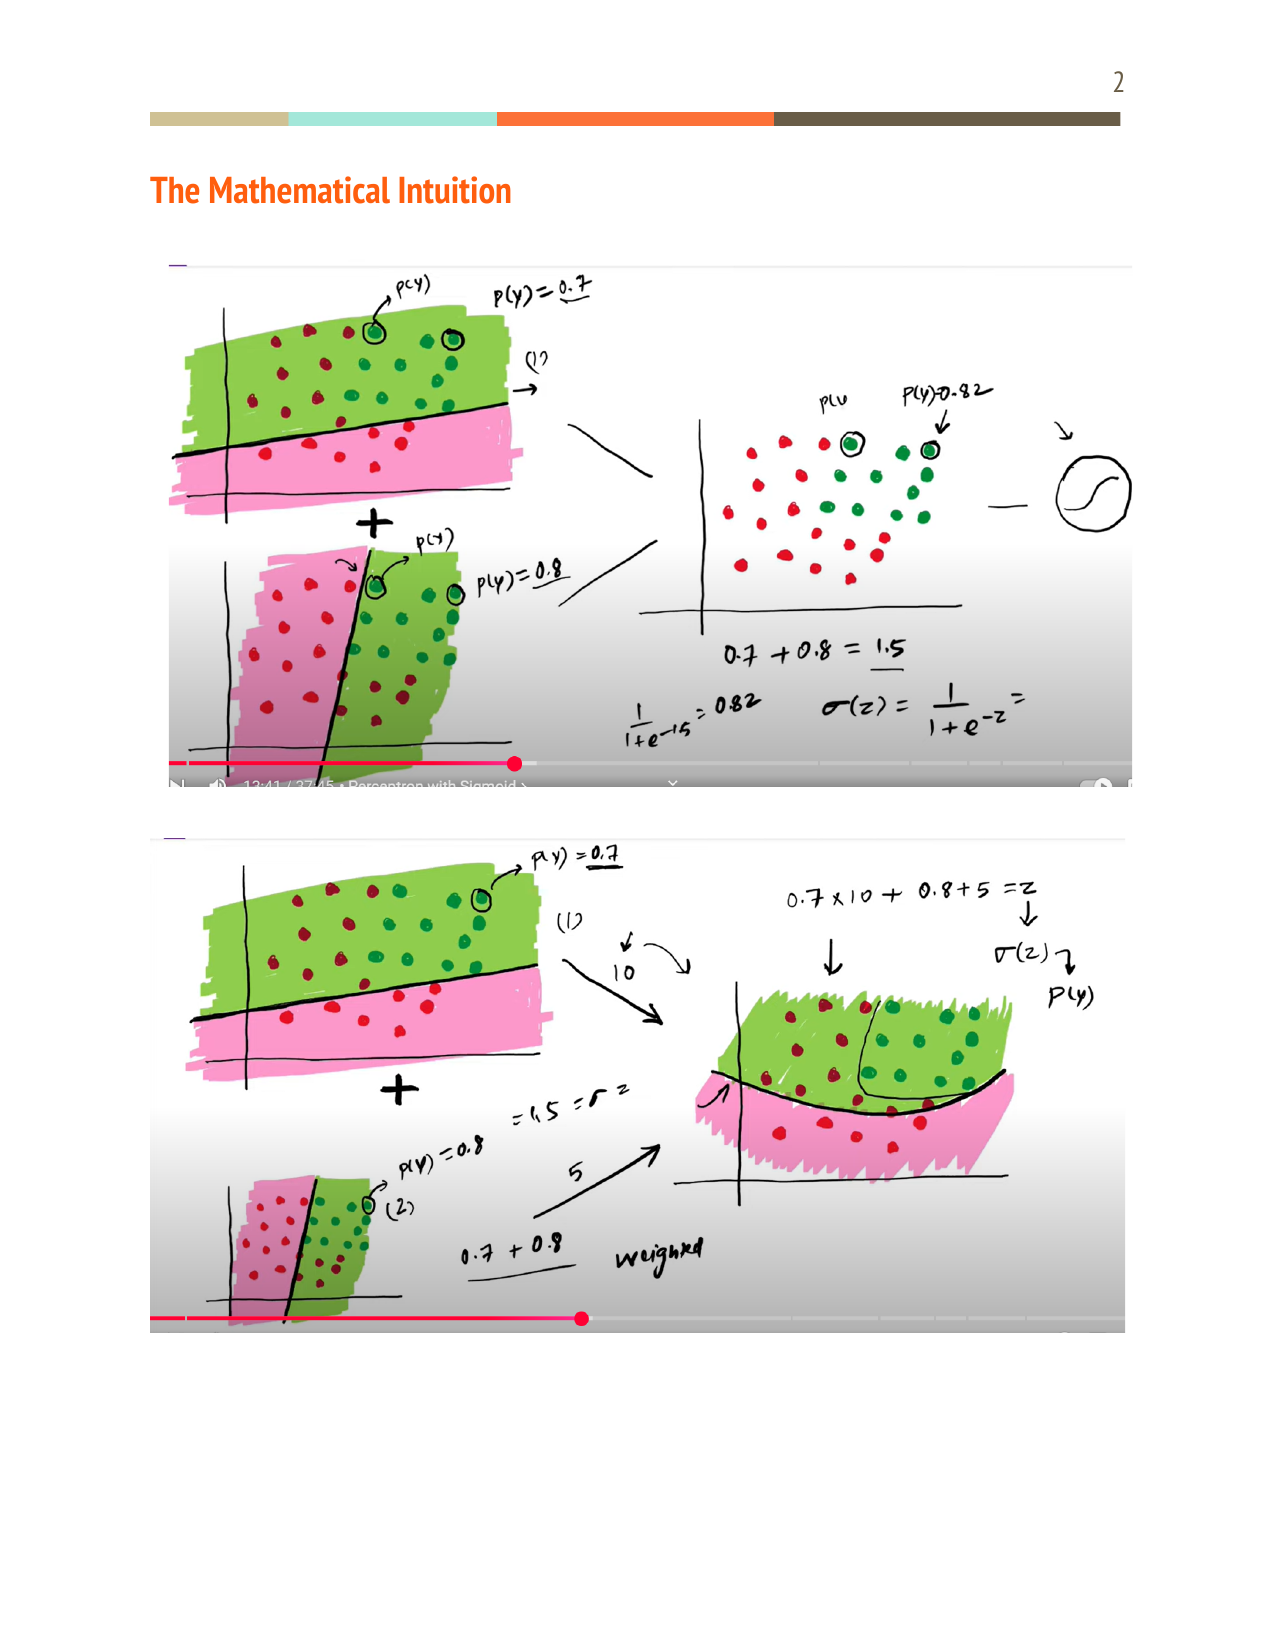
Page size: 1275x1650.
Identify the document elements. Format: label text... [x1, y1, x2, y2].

picture [168, 259, 1133, 787]
subtitle The Mathematical Intuition [150, 165, 1125, 213]
picture [150, 112, 1121, 126]
picture [150, 838, 1125, 1333]
